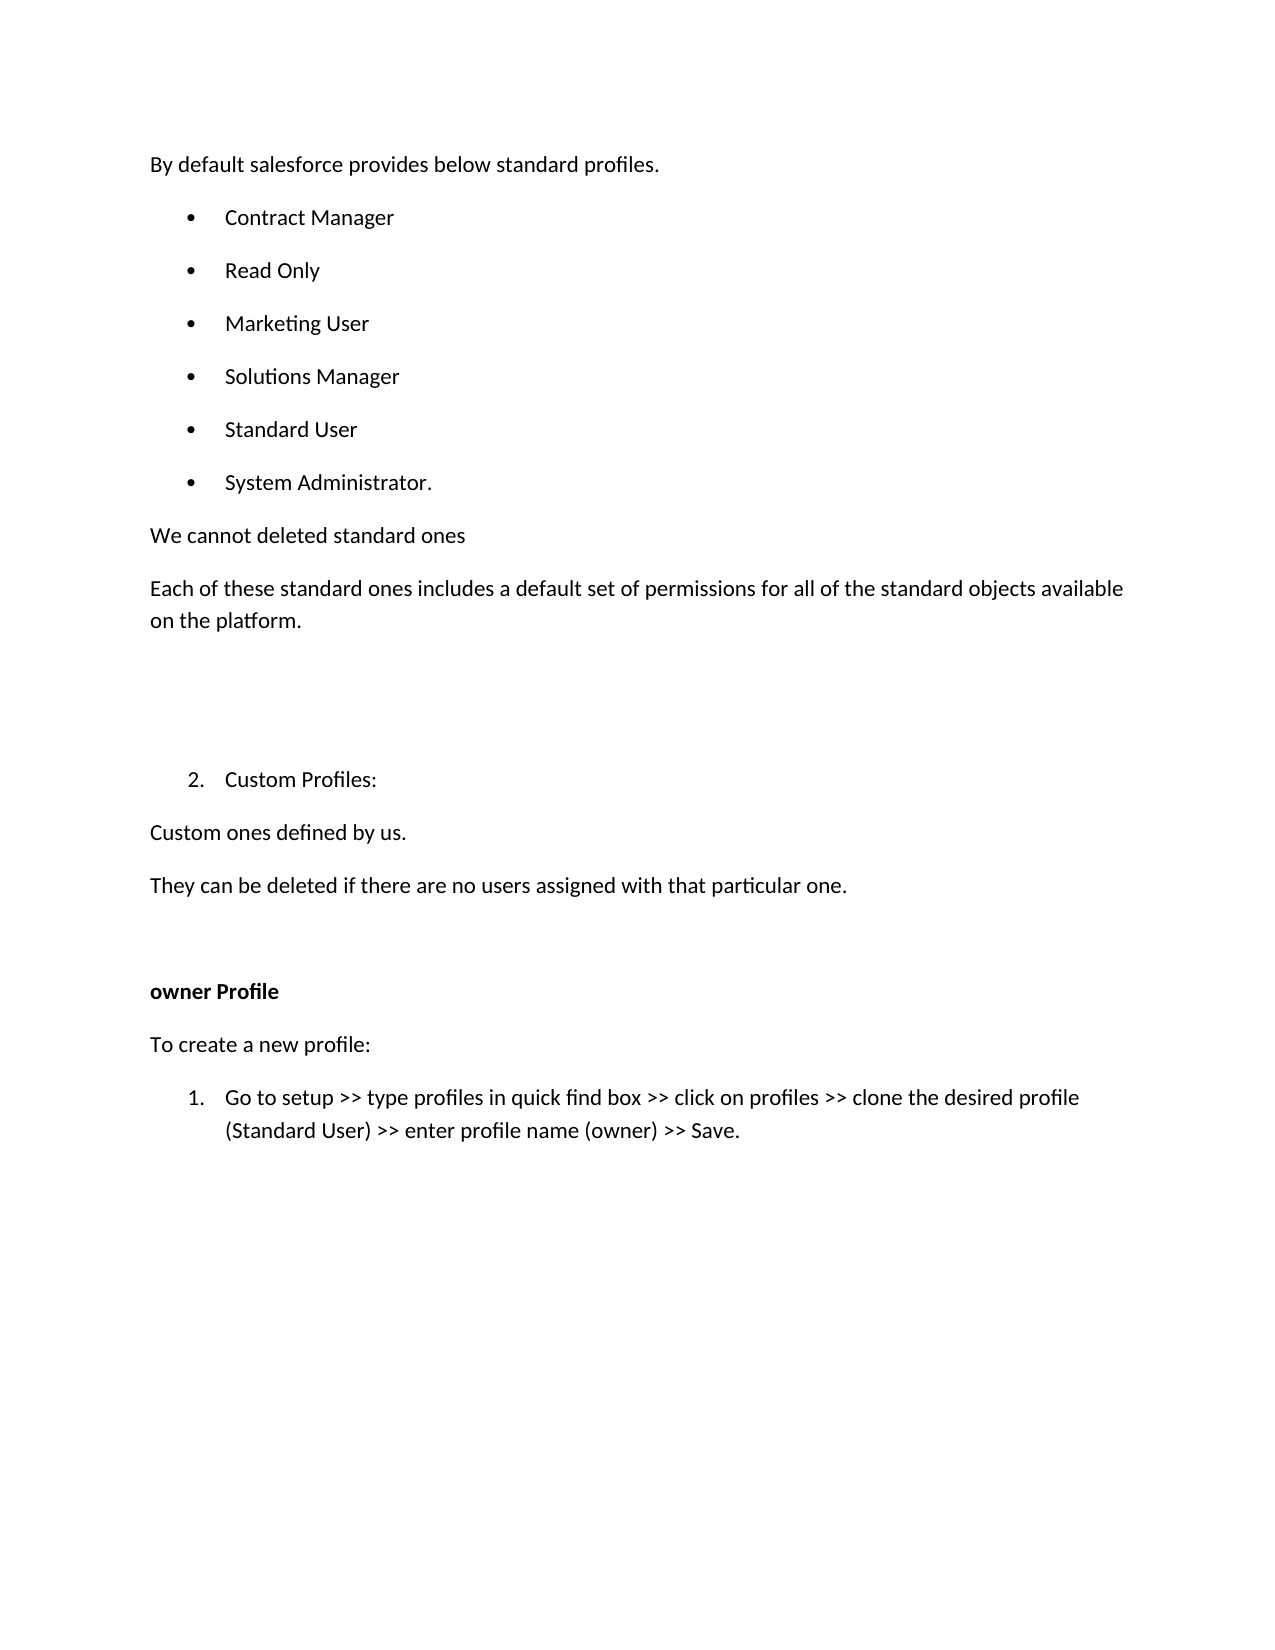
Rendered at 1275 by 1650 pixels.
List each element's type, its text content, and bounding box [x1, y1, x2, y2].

text They can be deleted if there are no users assigned with that particular one. [150, 871, 1125, 899]
text By default salesforce provides below standard profiles. [150, 150, 1125, 178]
text We cannot deleted standard ones [150, 521, 1125, 549]
text To create a new profile: [150, 1031, 1125, 1058]
list Go to setup >> type profiles in quick find box >> click on profiles >> clone the desired profile (Standard User) >> enter profile name (owner) >> Save. [187, 1083, 1125, 1144]
list Solutions Manager [187, 362, 1125, 390]
list Read Only [187, 256, 1125, 284]
list Custom Profiles: [187, 765, 1125, 793]
list Standard User [187, 415, 1125, 443]
list System Administrator. [187, 468, 1125, 496]
text Each of these standard ones includes a default set of permissions for all of the standard objects available on the platform. [150, 574, 1125, 634]
list Contract Manager [187, 203, 1125, 231]
list Marketing User [187, 309, 1125, 337]
text Custom ones defined by us. [150, 818, 1125, 846]
text owner Profile [150, 977, 1125, 1006]
